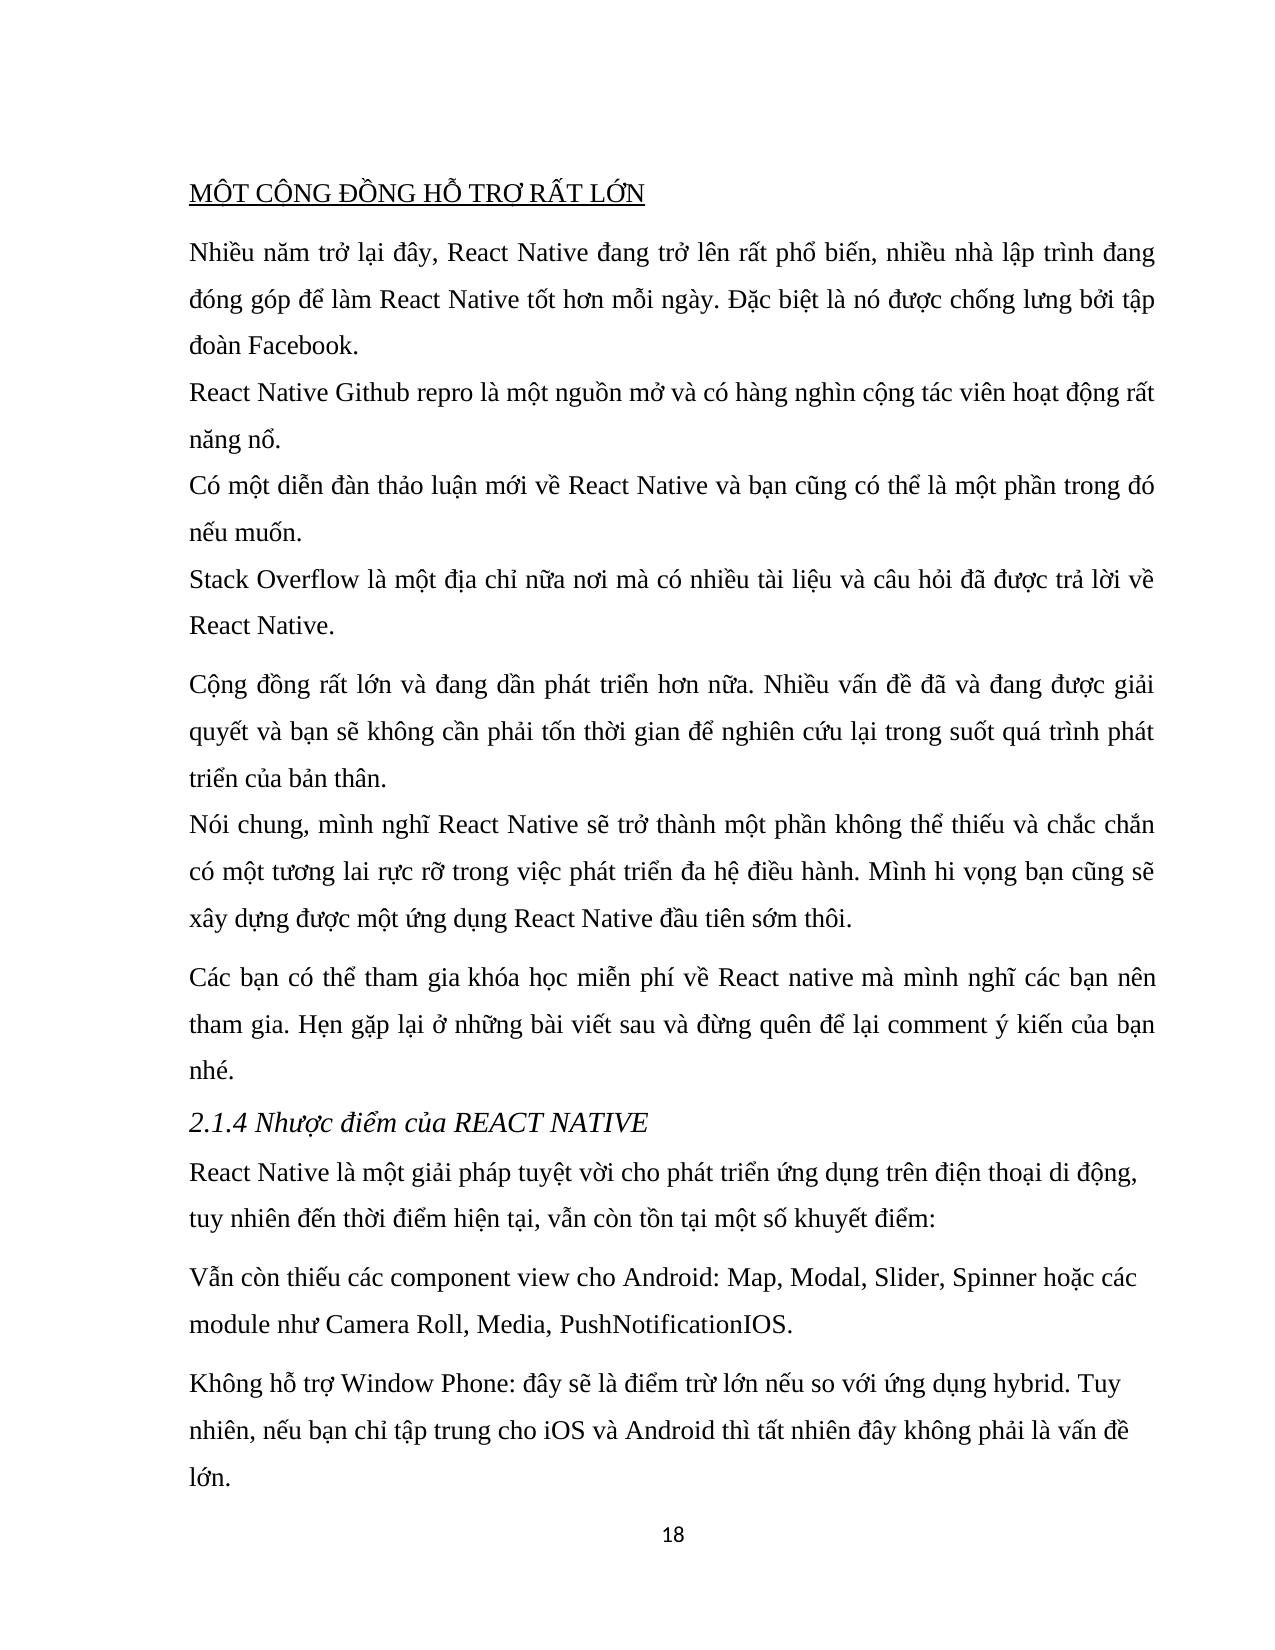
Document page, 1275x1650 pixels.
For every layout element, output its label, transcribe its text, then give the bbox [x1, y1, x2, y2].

text Nói chung, mình nghĩ React Native sẽ trở thành một phần không thể thiếu và chắc chắn có một tương lai rực rỡ trong việc phát triển đa hệ điều hành. Mình hi vọng bạn cũng sẽ xây dựng được một ứng dụng React Native đầu tiên sớm thôi. [189, 809, 1156, 933]
text Cộng đồng rất lớn và đang dần phát triển hơn nữa. Nhiều vấn đề đã và đang được giải quyết và bạn sẽ không cần phải tốn thời gian để nghiên cứu lại trong suốt quá trình phát triển của bản thân. [189, 669, 1156, 793]
text Stack Overflow là một địa chỉ nữa nơi mà có nhiều tài liệu và câu hỏi đã được trả lời về React Native. [189, 563, 1156, 641]
text Nhiều năm trở lại đây, React Native đang trở lên rất phổ biến, nhiều nhà lập trình đang đóng góp để làm React Native tốt hơn mỗi ngày. Đặc biệt là nó được chống lưng bởi tập đoàn Facebook. [189, 236, 1156, 361]
subtitle 2.1.4 Nhược điểm của REACT NATIVE [189, 1105, 1156, 1139]
text React Native là một giải pháp tuyệt vời cho phát triển ứng dụng trên điện thoại di động, tuy nhiên đến thời điểm hiện tại, vẫn còn tồn tại một số khuyết điểm: [189, 1156, 1156, 1233]
text Không hỗ trợ Window Phone: đây sẽ là điểm trừ lớn nếu so với ứng dụng hybrid. Tuy nhiên, nếu bạn chỉ tập trung cho iOS và Android thì tất nhiên đây không phải là vấn đề lớn. [189, 1367, 1156, 1492]
text Có một diễn đàn thảo luận mới về React Native và bạn cũng có thể là một phần trong đó nếu muốn. [189, 469, 1156, 547]
text Các bạn có thể tham gia khóa học miễn phí về React native mà mình nghĩ các bạn nên tham gia. Hẹn gặp lại ở những bài viết sau và đừng quên để lại comment ý kiến của bạn nhé. [189, 961, 1156, 1086]
text React Native Github repro là một nguồn mở và có hàng nghìn cộng tác viên hoạt động rất năng nổ. [189, 376, 1156, 454]
text MỘT CỘNG ĐỒNG HỖ TRỢ RẤT LỚN [189, 177, 1156, 208]
text Vẫn còn thiếu các component view cho Android: Map, Modal, Slider, Spinner hoặc các module như Camera Roll, Media, PushNotificationIOS. [189, 1261, 1156, 1339]
